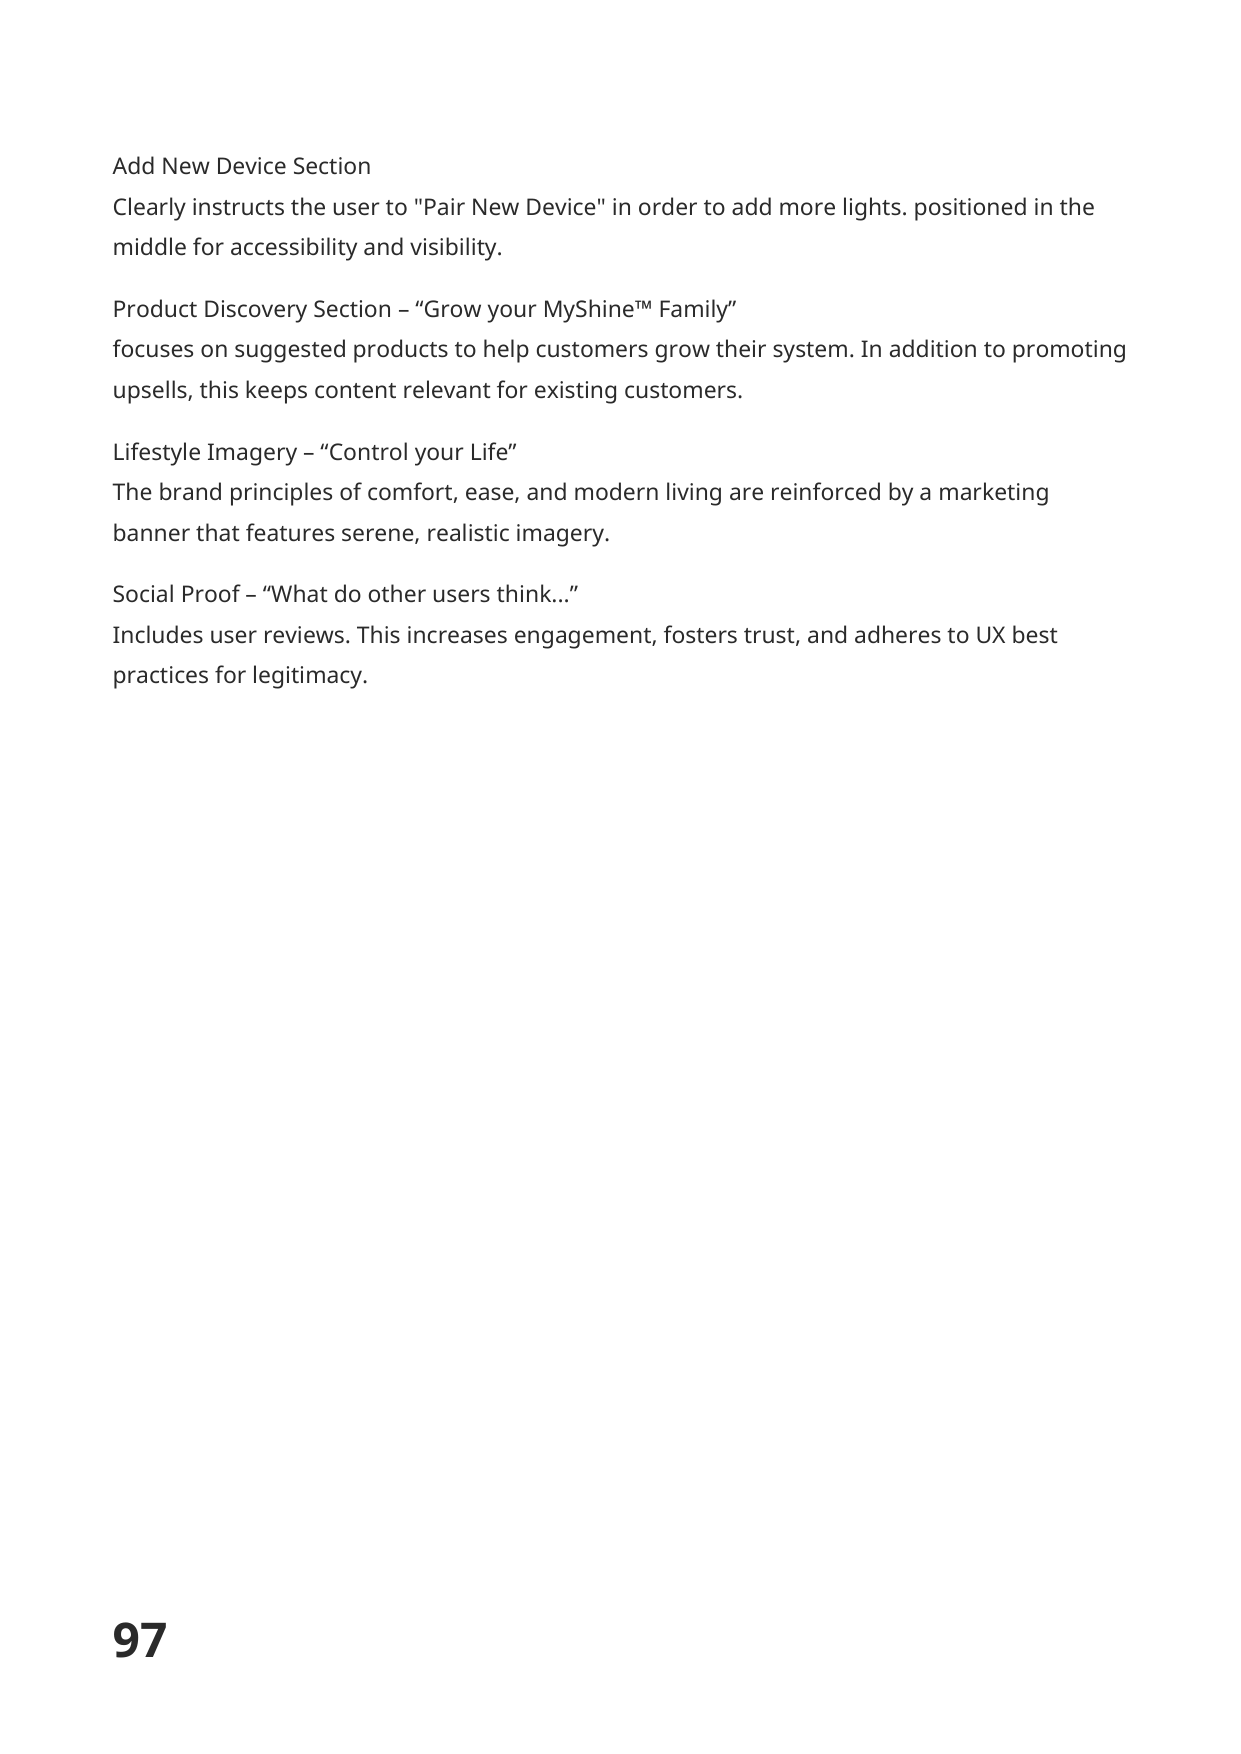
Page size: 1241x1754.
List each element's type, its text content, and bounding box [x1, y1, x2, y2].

text Lifestyle Imagery – “Control your Life” The brand principles of comfort, ease, and modern living are reinforced by a marketing banner that features serene, realistic imagery. [112, 435, 1128, 548]
text Social Proof – “What do other users think...” Includes user reviews. This increases engagement, fosters trust, and adheres to UX best practices for legitimacy. [112, 578, 1128, 691]
text Product Discovery Section – “Grow your MyShine™ Family” focuses on suggested products to help customers grow their system. In addition to promoting upsells, this keeps content relevant for existing customers. [112, 293, 1128, 405]
text Add New Device Section Clearly instructs the user to "Pair New Device" in order to add more lights. positioned in the middle for accessibility and visibility. [112, 150, 1128, 262]
